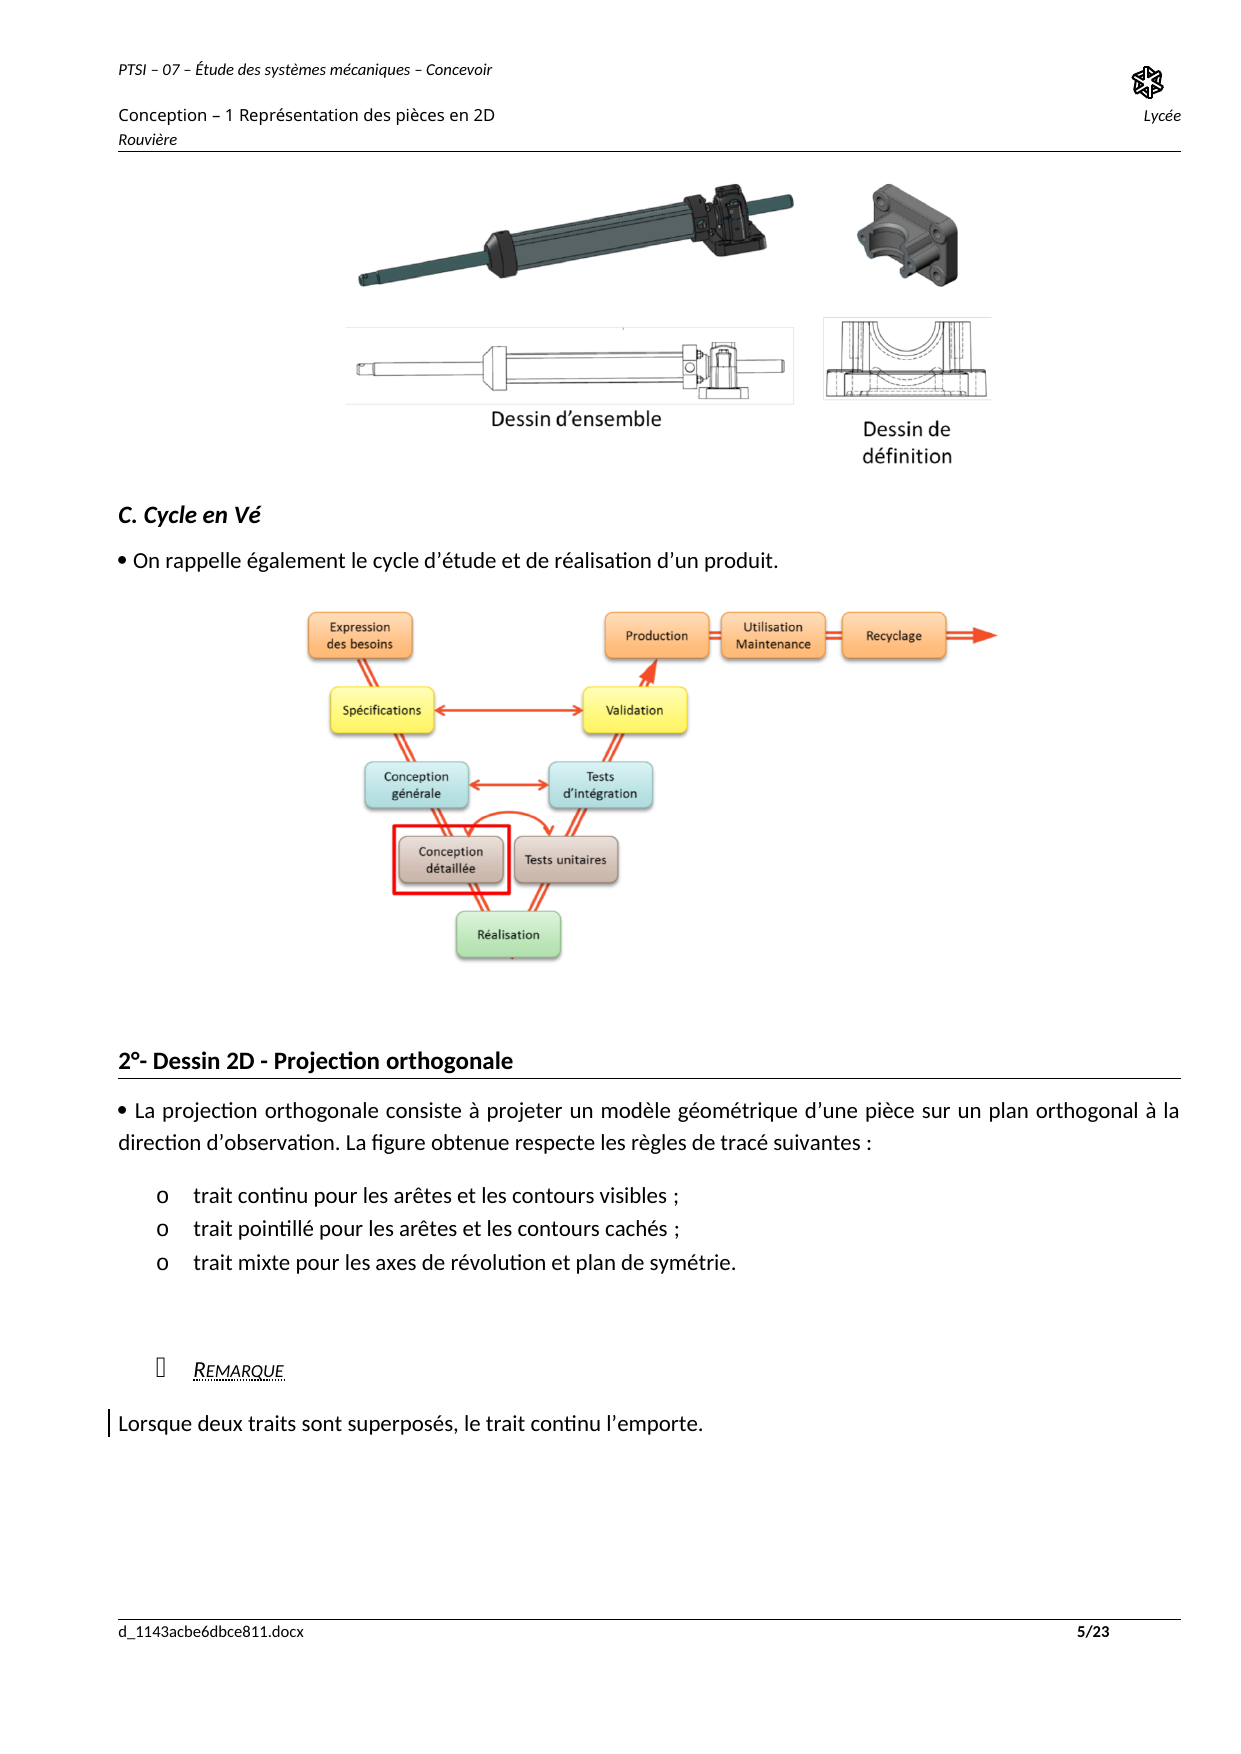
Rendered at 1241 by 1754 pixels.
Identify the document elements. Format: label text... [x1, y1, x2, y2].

list trait pointillé pour les arêtes et les contours cachés ; [156, 1214, 1181, 1244]
text Lorsque deux traits sont superposés, le trait continu l’emporte. [110, 1409, 1181, 1437]
subtitle Cycle en Vé [118, 499, 1181, 529]
subtitle Dessin 2D - Projection orthogonale [118, 1045, 1181, 1078]
text La projection orthogonale consiste à projeter un modèle géométrique d’une pièce sur un plan orthogonal à la direction d’observation. La figure obtenue respecte les règles de tracé suivantes : [118, 1096, 1181, 1156]
list trait mixte pour les axes de révolution et plan de symétrie. [156, 1248, 1181, 1277]
picture [290, 599, 1009, 967]
picture [339, 177, 998, 474]
text On rappelle également le cycle d’étude et de réalisation d’un produit. [118, 546, 1181, 574]
list trait continu pour les arêtes et les contours visibles ; [156, 1181, 1181, 1210]
subtitle Remarque [156, 1355, 1181, 1384]
